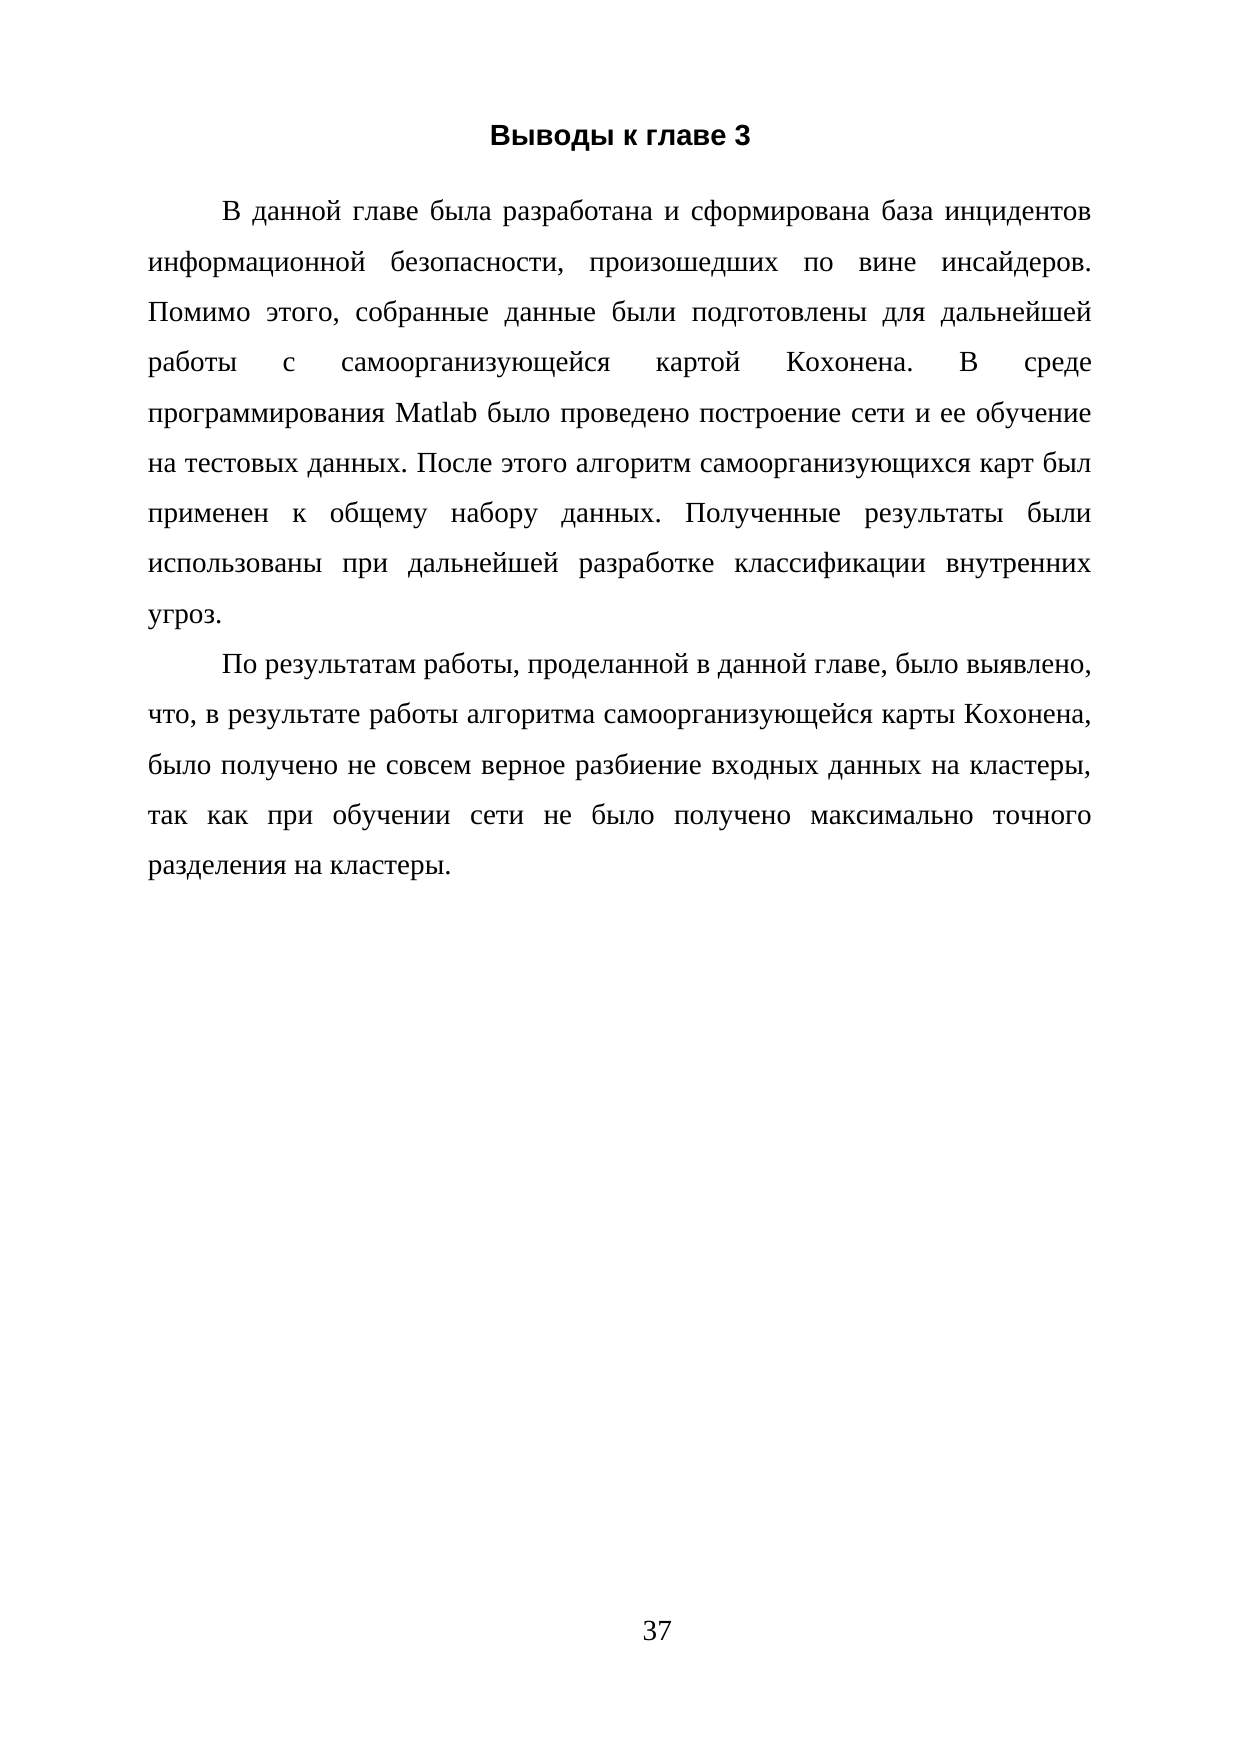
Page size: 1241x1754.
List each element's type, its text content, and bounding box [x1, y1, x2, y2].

text В данной главе была разработана и сформирована база инцидентов информационной безопасности, произошедших по вине инсайдеров. Помимо этого, собранные данные были подготовлены для дальнейшей работы с самоорганизующейся картой Кохонена. В среде программирования Matlab было проведено построение сети и ее обучение на тестовых данных. После этого алгоритм самоорганизующихся карт был применен к общему набору данных. Полученные результаты были использованы при дальнейшей разработке классификации внутренних угроз. [148, 193, 1092, 629]
text По результатам работы, проделанной в данной главе, было выявлено, что, в результате работы алгоритма самоорганизующейся карты Кохонена, было получено не совсем верное разбиение входных данных на кластеры, так как при обучении сети не было получено максимально точного разделения на кластеры. [148, 646, 1092, 881]
subtitle Выводы к главе 3 [148, 118, 1092, 152]
